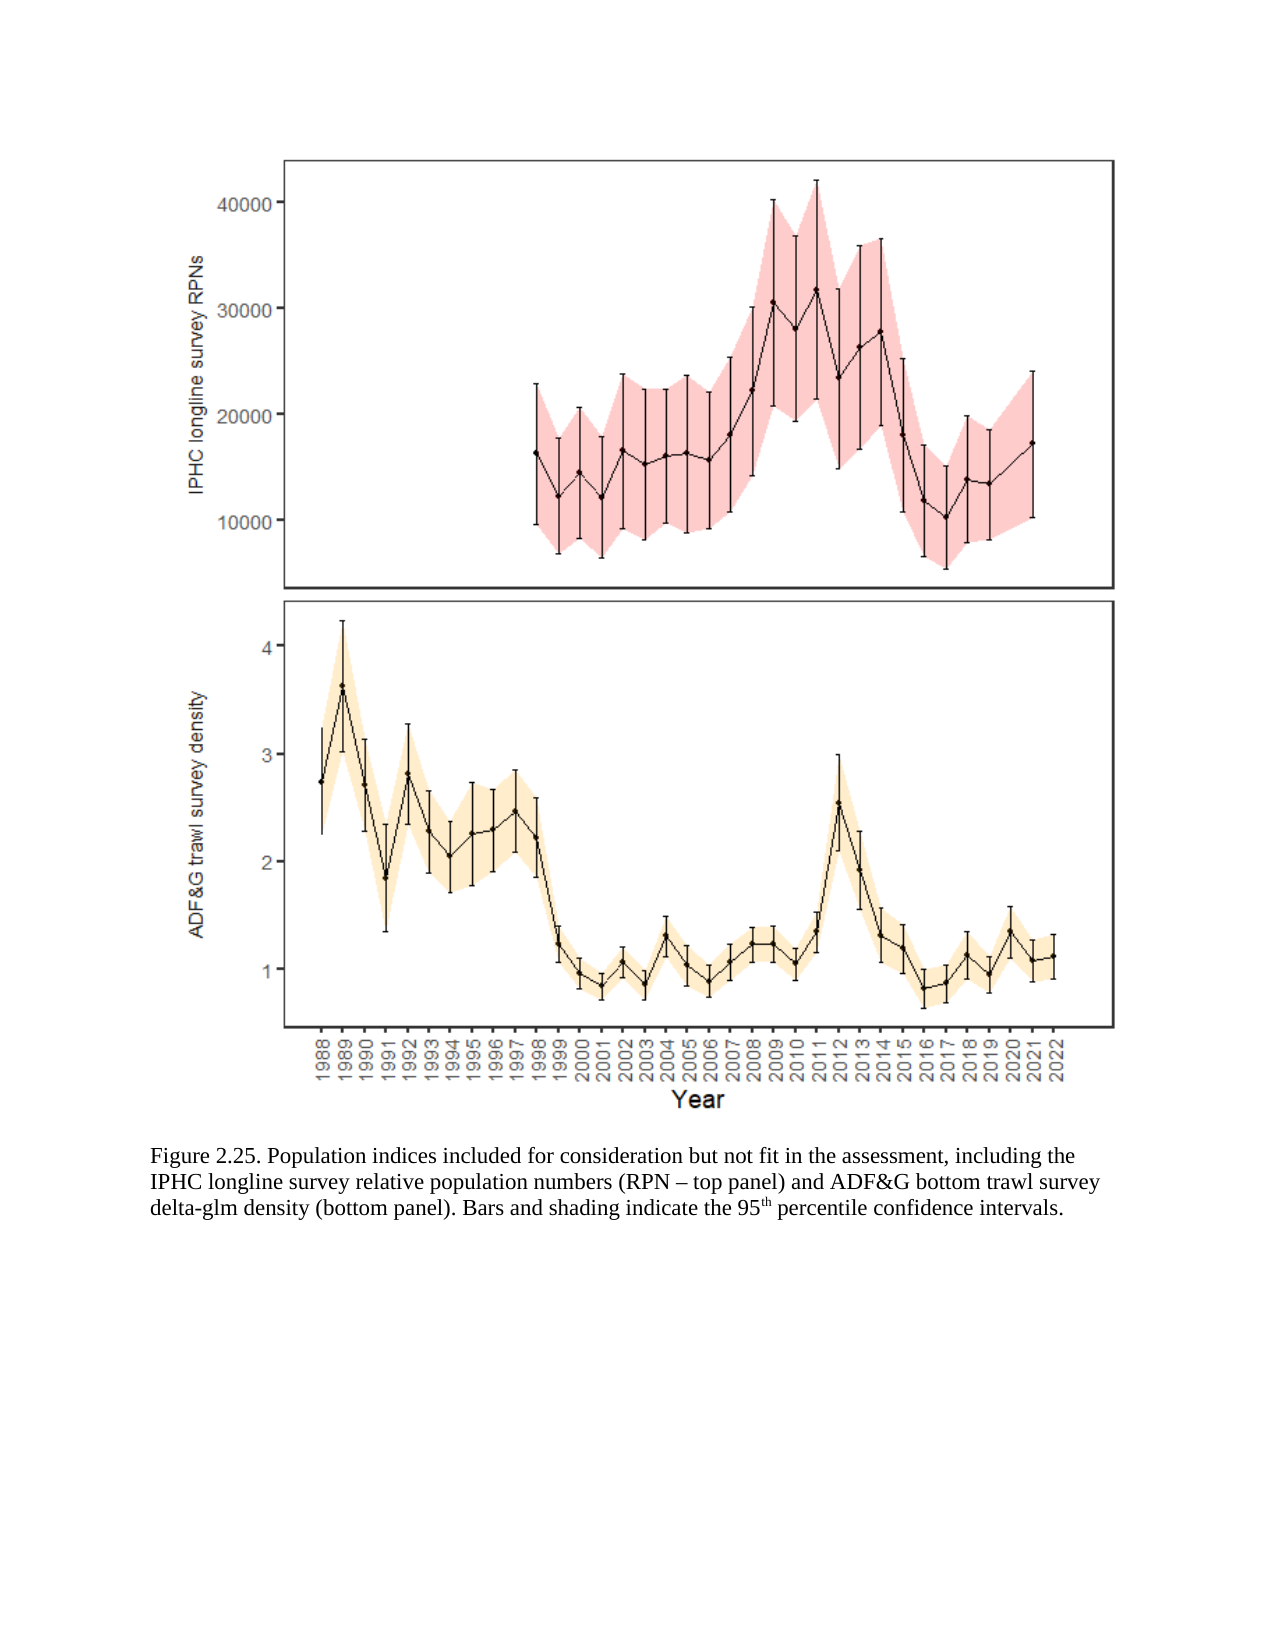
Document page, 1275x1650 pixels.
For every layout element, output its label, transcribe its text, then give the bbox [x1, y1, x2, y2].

subtitle Figure 2.25. Population indices included for consideration but not fit in the assessment, including the IPHC longline survey relative population numbers (RPN – top panel) and ADF&G bottom trawl survey delta-glm density (bottom panel). Bars and shading indicate the 95th percentile confidence intervals. [150, 1142, 1125, 1221]
picture [150, 150, 1125, 1125]
